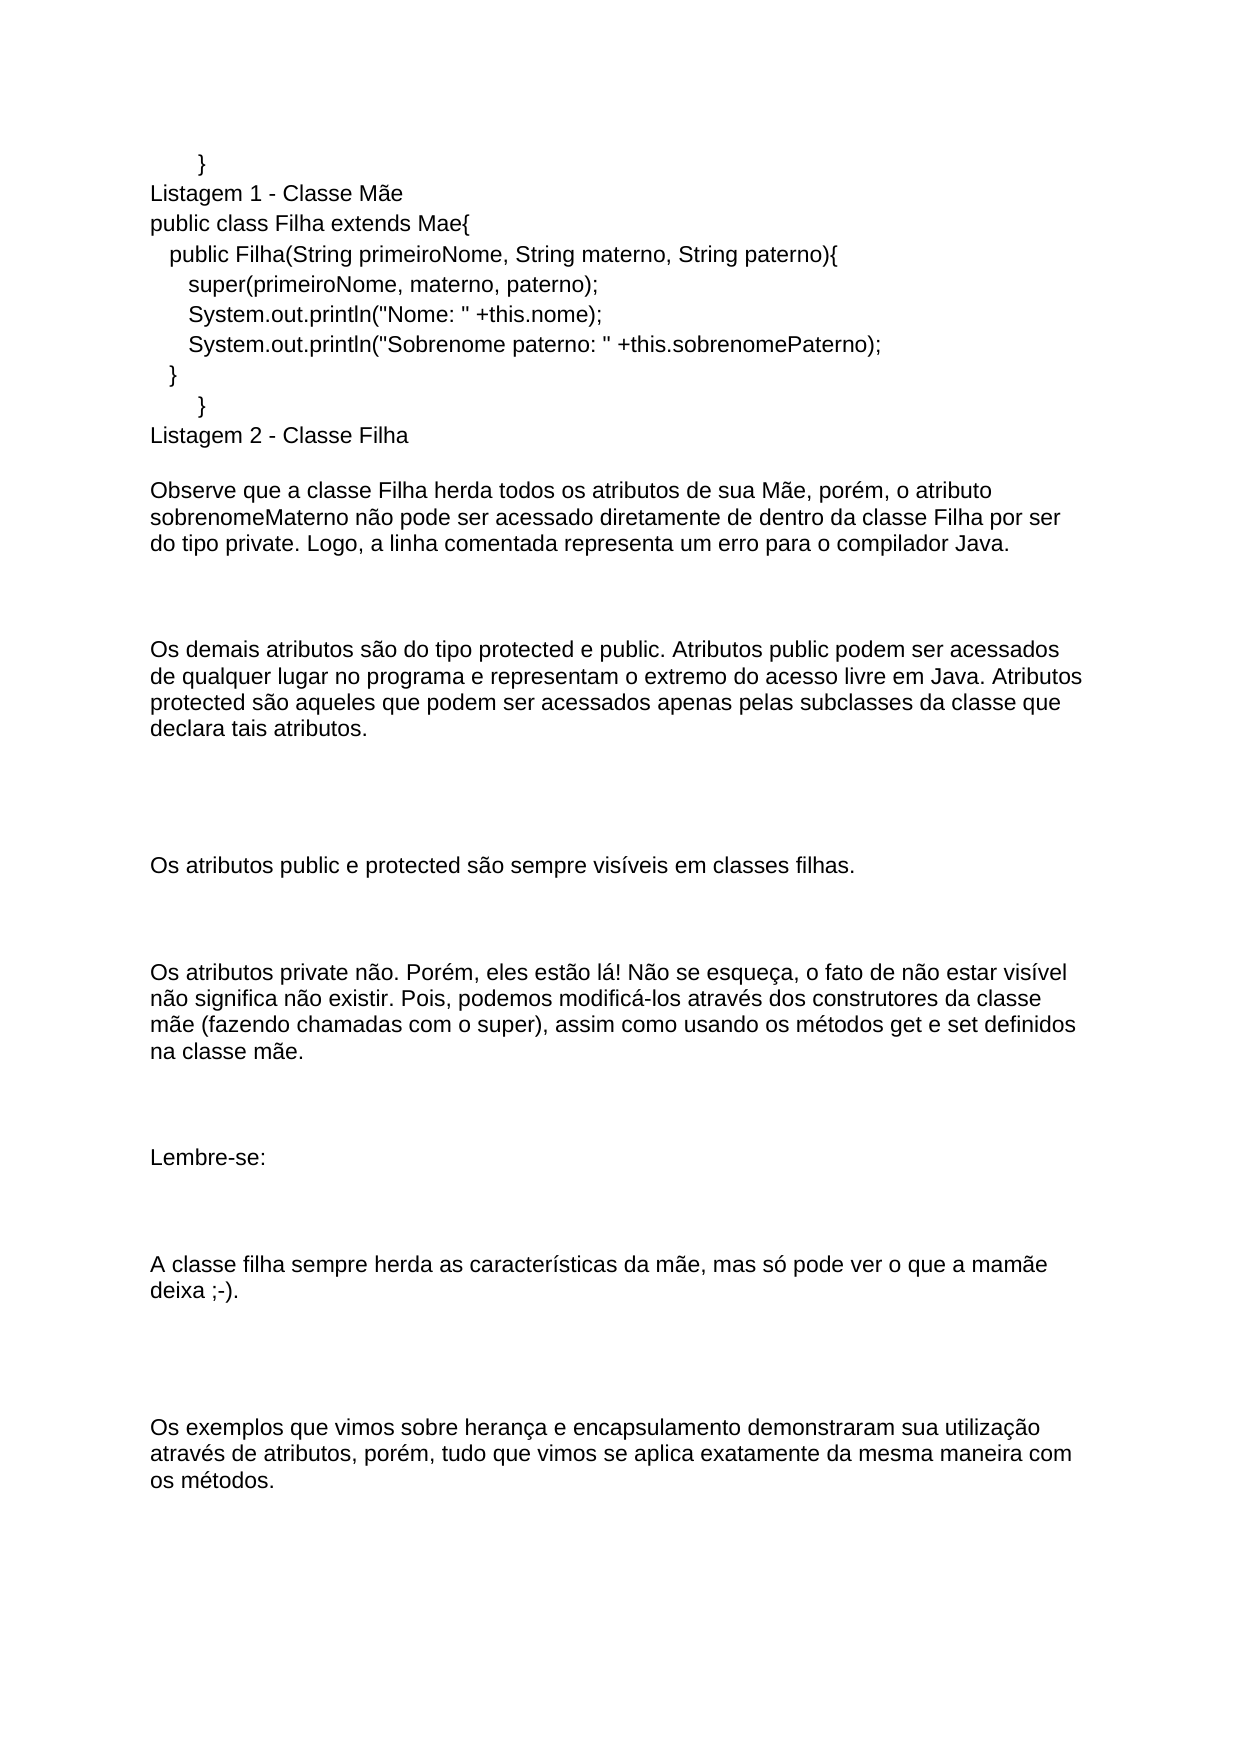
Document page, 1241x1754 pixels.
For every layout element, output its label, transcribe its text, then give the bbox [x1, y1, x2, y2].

text A classe filha sempre herda as características da mãe, mas só pode ver o que a mamãe deixa ;-). [150, 1251, 1090, 1304]
text } [198, 150, 1090, 176]
text Os atributos public e protected são sempre visíveis em classes filhas. [150, 852, 1090, 878]
text Os exemplos que vimos sobre herança e encapsulamento demonstraram sua utilização através de atributos, porém, tudo que vimos se aplica exatamente da mesma maneira com os métodos. [150, 1414, 1090, 1493]
text public Filha(String primeiroNome, String materno, String paterno){ [150, 241, 1090, 267]
text public class Filha extends Mae{ [150, 210, 1090, 237]
text } [150, 361, 1090, 388]
text } [198, 392, 1090, 418]
text Lembre-se: [150, 1144, 1090, 1171]
text System.out.println("Nome: " +this.nome); [150, 301, 1090, 327]
text Os atributos private não. Porém, eles estão lá! Não se esqueça, o fato de não estar visível não significa não existir. Pois, podemos modificá-los através dos construtores da classe mãe (fazendo chamadas com o super), assim como usando os métodos get e set definidos na classe mãe. [150, 959, 1090, 1064]
text Os demais atributos são do tipo protected e public. Atributos public podem ser acessados de qualquer lugar no programa e representam o extremo do acesso livre em Java. Atributos protected são aqueles que podem ser acessados apenas pelas subclasses da classe que declara tais atributos. [150, 636, 1090, 742]
text Listagem 1 - Classe Mãe [150, 180, 1090, 207]
text System.out.println("Sobrenome paterno: " +this.sobrenomePaterno); [150, 331, 1090, 358]
text super(primeiroNome, materno, paterno); [150, 271, 1090, 297]
text Observe que a classe Filha herda todos os atributos de sua Mãe, porém, o atributo sobrenomeMaterno não pode ser acessado diretamente de dentro da classe Filha por ser do tipo private. Logo, a linha comentada representa um erro para o compilador Java. [150, 477, 1090, 556]
text Listagem 2 - Classe Filha [150, 422, 1090, 448]
